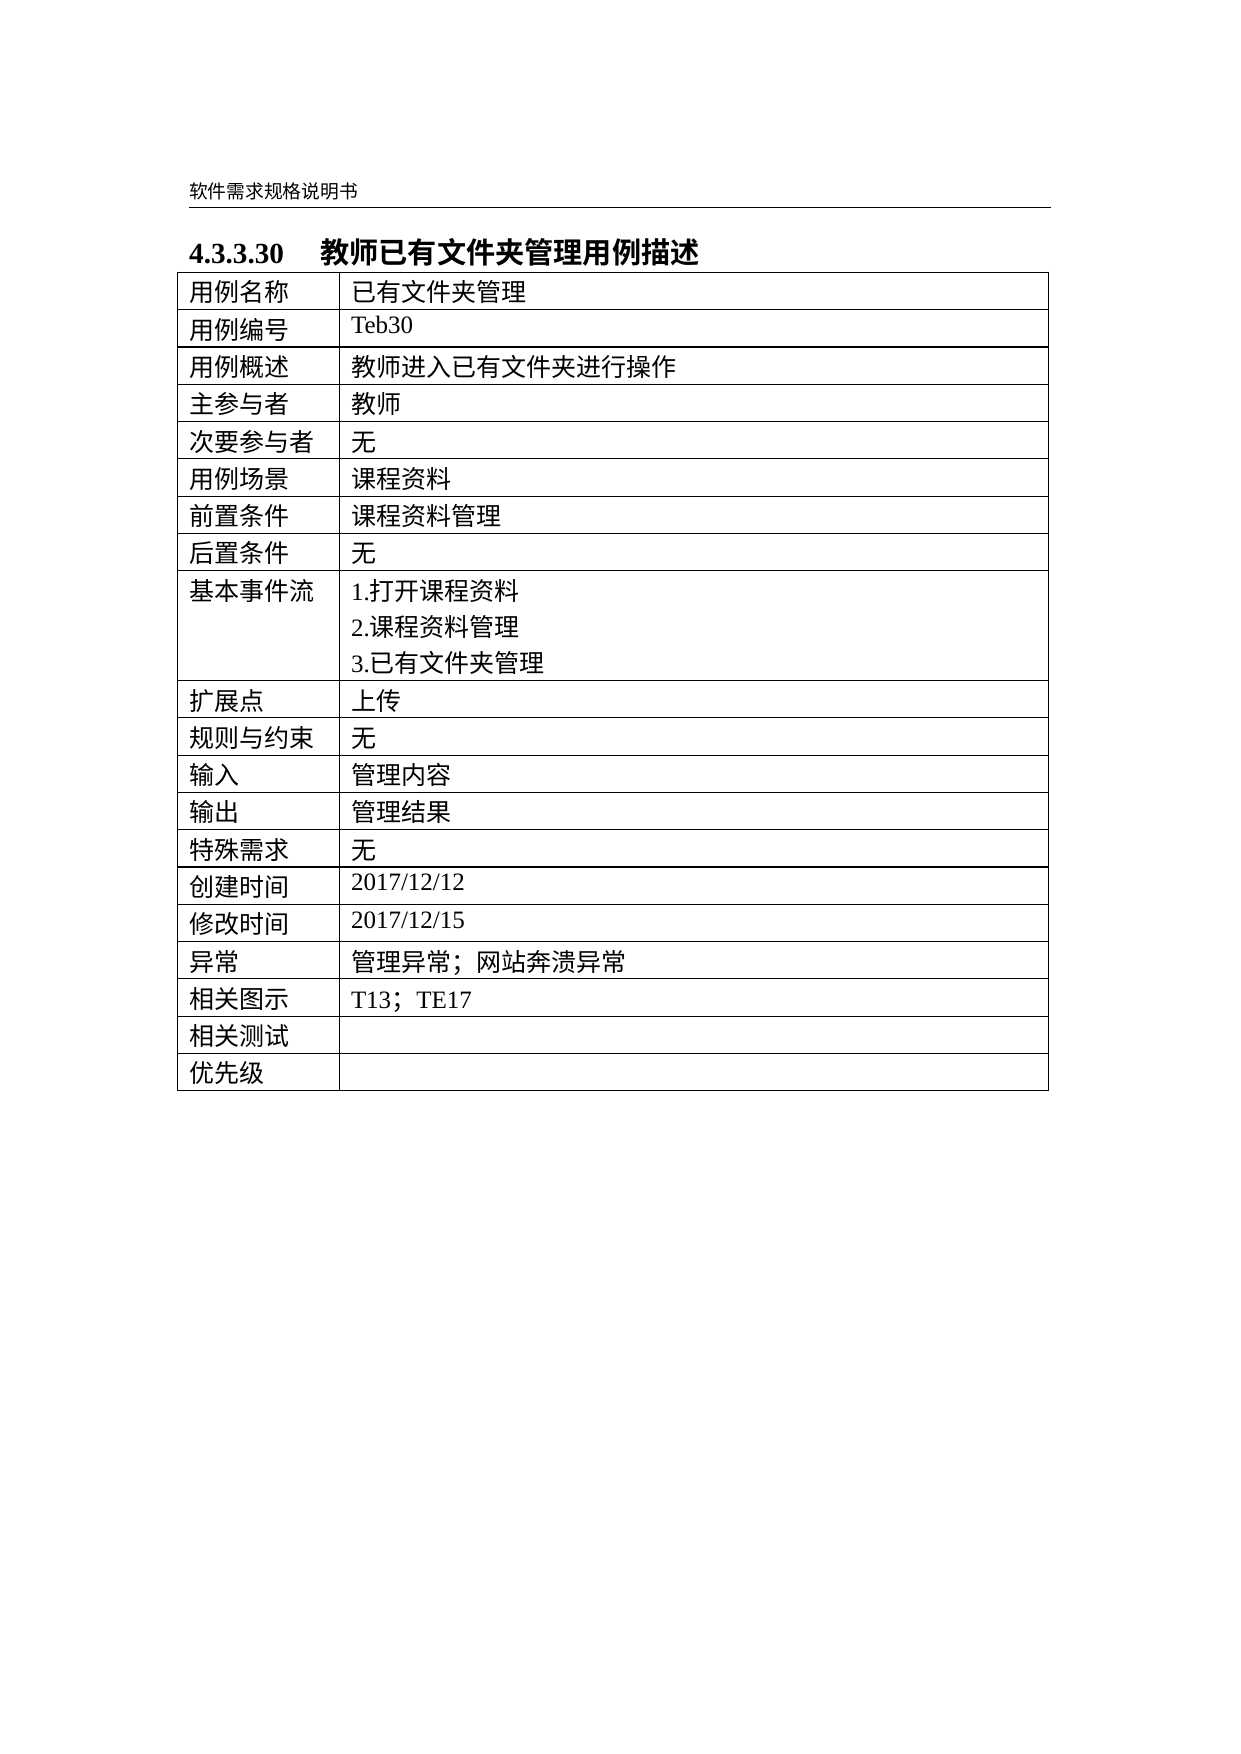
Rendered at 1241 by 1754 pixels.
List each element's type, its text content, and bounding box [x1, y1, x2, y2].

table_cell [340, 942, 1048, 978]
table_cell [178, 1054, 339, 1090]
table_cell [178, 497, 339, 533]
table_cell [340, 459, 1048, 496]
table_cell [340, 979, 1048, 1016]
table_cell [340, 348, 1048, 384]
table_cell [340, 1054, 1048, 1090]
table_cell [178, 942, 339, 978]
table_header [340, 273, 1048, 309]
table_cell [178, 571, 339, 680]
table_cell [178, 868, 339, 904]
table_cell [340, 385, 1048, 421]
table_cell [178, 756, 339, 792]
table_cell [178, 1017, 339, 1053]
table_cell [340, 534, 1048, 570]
subtitle 教师已有文件夹管理用例描述 [189, 229, 1051, 272]
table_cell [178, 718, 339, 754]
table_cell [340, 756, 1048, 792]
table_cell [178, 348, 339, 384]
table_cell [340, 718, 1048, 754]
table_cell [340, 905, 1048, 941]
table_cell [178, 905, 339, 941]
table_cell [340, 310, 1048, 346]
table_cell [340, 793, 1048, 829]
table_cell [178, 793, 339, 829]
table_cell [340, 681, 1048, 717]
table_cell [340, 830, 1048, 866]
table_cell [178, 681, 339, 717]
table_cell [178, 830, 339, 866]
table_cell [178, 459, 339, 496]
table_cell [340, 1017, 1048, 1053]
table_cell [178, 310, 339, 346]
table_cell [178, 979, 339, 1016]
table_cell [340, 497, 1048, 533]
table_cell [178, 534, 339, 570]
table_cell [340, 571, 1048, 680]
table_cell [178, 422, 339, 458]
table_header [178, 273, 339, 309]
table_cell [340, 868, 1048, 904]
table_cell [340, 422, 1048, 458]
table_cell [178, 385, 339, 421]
